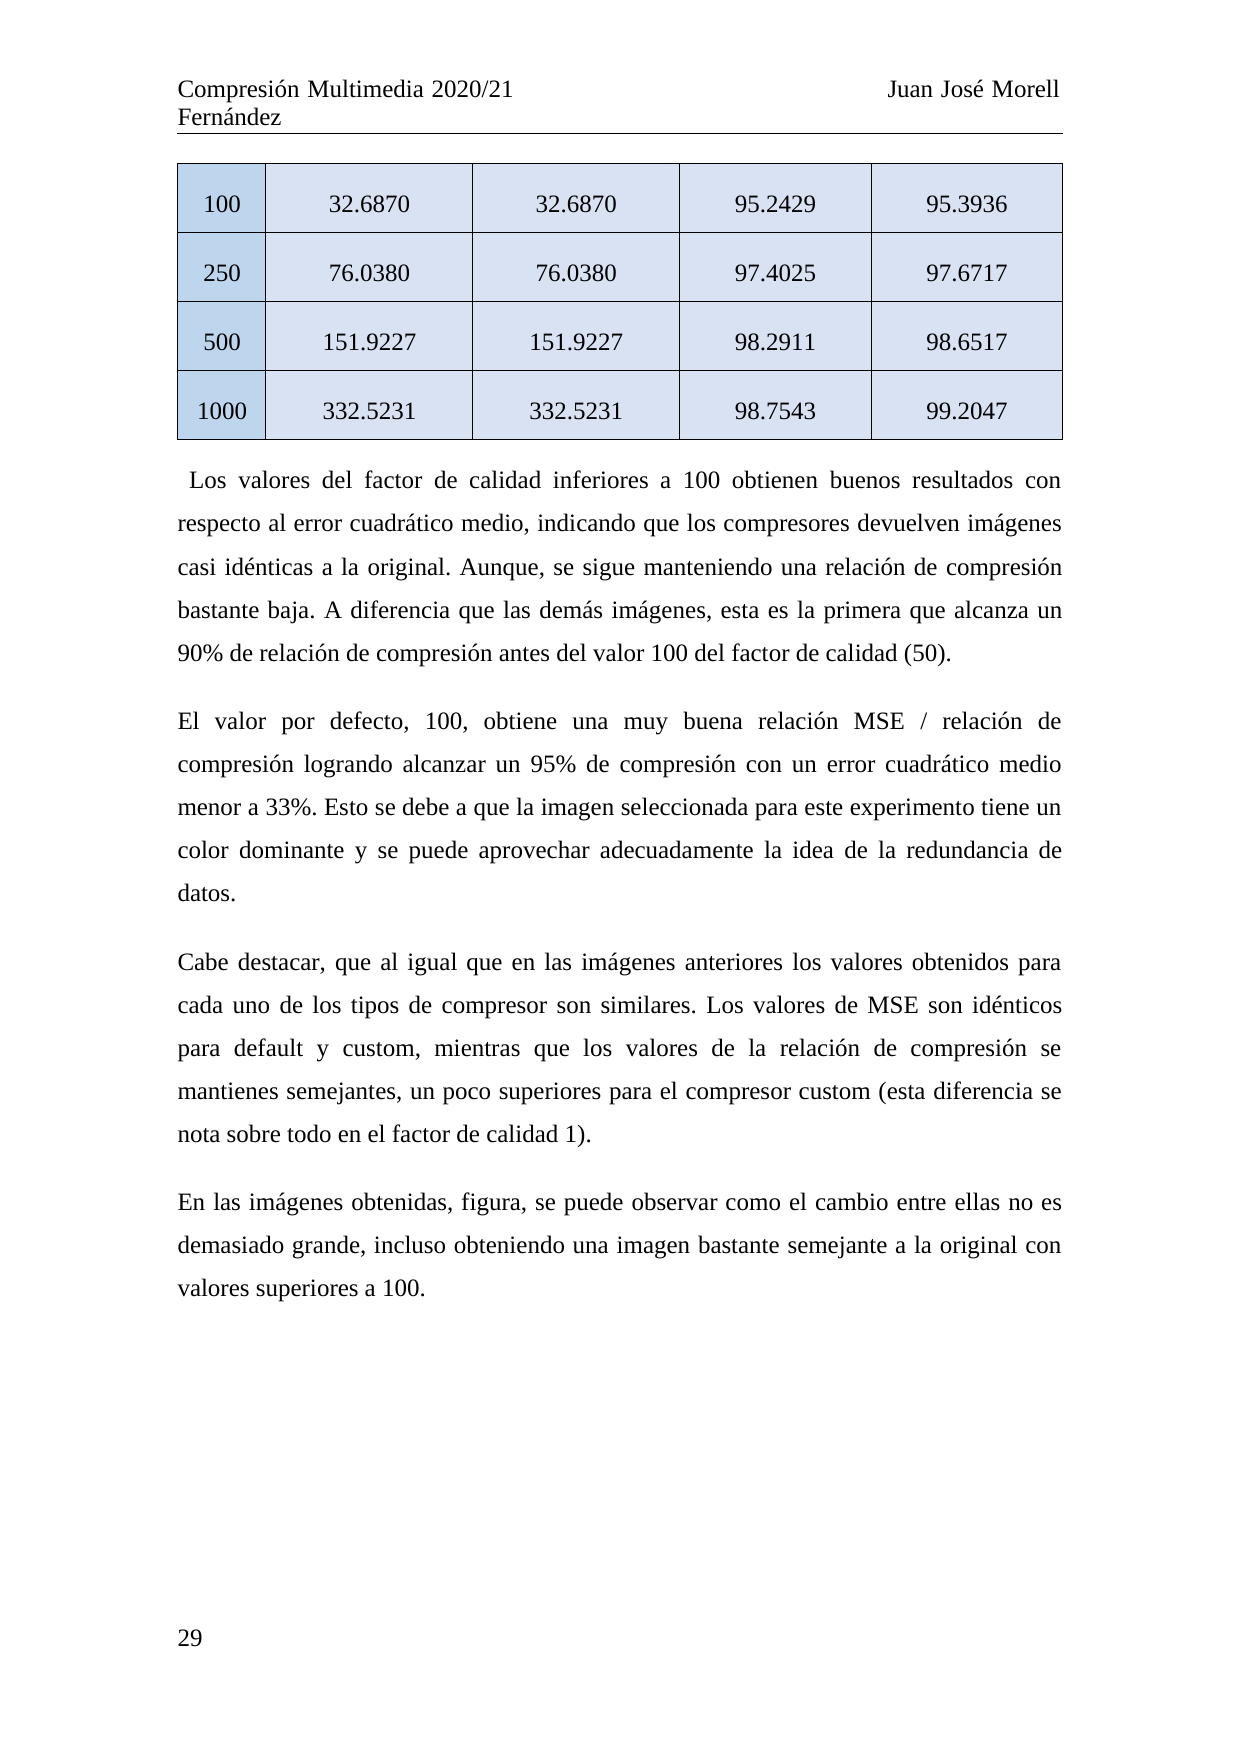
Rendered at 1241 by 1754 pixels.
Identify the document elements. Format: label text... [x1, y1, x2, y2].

table_cell 32.6870 [473, 164, 679, 232]
text En las imágenes obtenidas, figura, se puede observar como el cambio entre ellas no es demasiado grande, incluso obteniendo una imagen bastante semejante a la original con valores superiores a 100. [177, 1187, 1063, 1302]
table_cell 100 [178, 164, 265, 232]
table_cell 98.7543 [680, 371, 871, 439]
table_cell 95.2429 [680, 164, 871, 232]
table_cell 332.5231 [266, 371, 472, 439]
text Los valores del factor de calidad inferiores a 100 obtienen buenos resultados con respecto al error cuadrático medio, indicando que los compresores devuelven imágenes casi idénticas a la original. Aunque, se sigue manteniendo una relación de compresión bastante baja. A diferencia que las demás imágenes, esta es la primera que alcanza un 90% de relación de compresión antes del valor 100 del factor de calidad (50). [177, 465, 1063, 667]
table_cell 98.6517 [872, 302, 1062, 370]
table_cell 500 [178, 302, 265, 370]
text Cabe destacar, que al igual que en las imágenes anteriores los valores obtenidos para cada uno de los tipos de compresor son similares. Los valores de MSE son idénticos para default y custom, mientras que los valores de la relación de compresión se mantienes semejantes, un poco superiores para el compresor custom (esta diferencia se nota sobre todo en el factor de calidad 1). [177, 947, 1063, 1148]
table_cell 32.6870 [266, 164, 472, 232]
table_cell 95.3936 [872, 164, 1062, 232]
table_cell 99.2047 [872, 371, 1062, 439]
table_cell 76.0380 [266, 233, 472, 301]
table_cell 76.0380 [473, 233, 679, 301]
table_cell 1000 [178, 371, 265, 439]
table_cell 98.2911 [680, 302, 871, 370]
table_cell 151.9227 [266, 302, 472, 370]
table_cell 332.5231 [473, 371, 679, 439]
table_cell 97.4025 [680, 233, 871, 301]
text El valor por defecto, 100, obtiene una muy buena relación MSE / relación de compresión logrando alcanzar un 95% de compresión con un error cuadrático medio menor a 33%. Esto se debe a que la imagen seleccionada para este experimento tiene un color dominante y se puede aprovechar adecuadamente la idea de la redundancia de datos. [177, 706, 1063, 907]
table_cell 250 [178, 233, 265, 301]
table_cell 97.6717 [872, 233, 1062, 301]
table_cell 151.9227 [473, 302, 679, 370]
